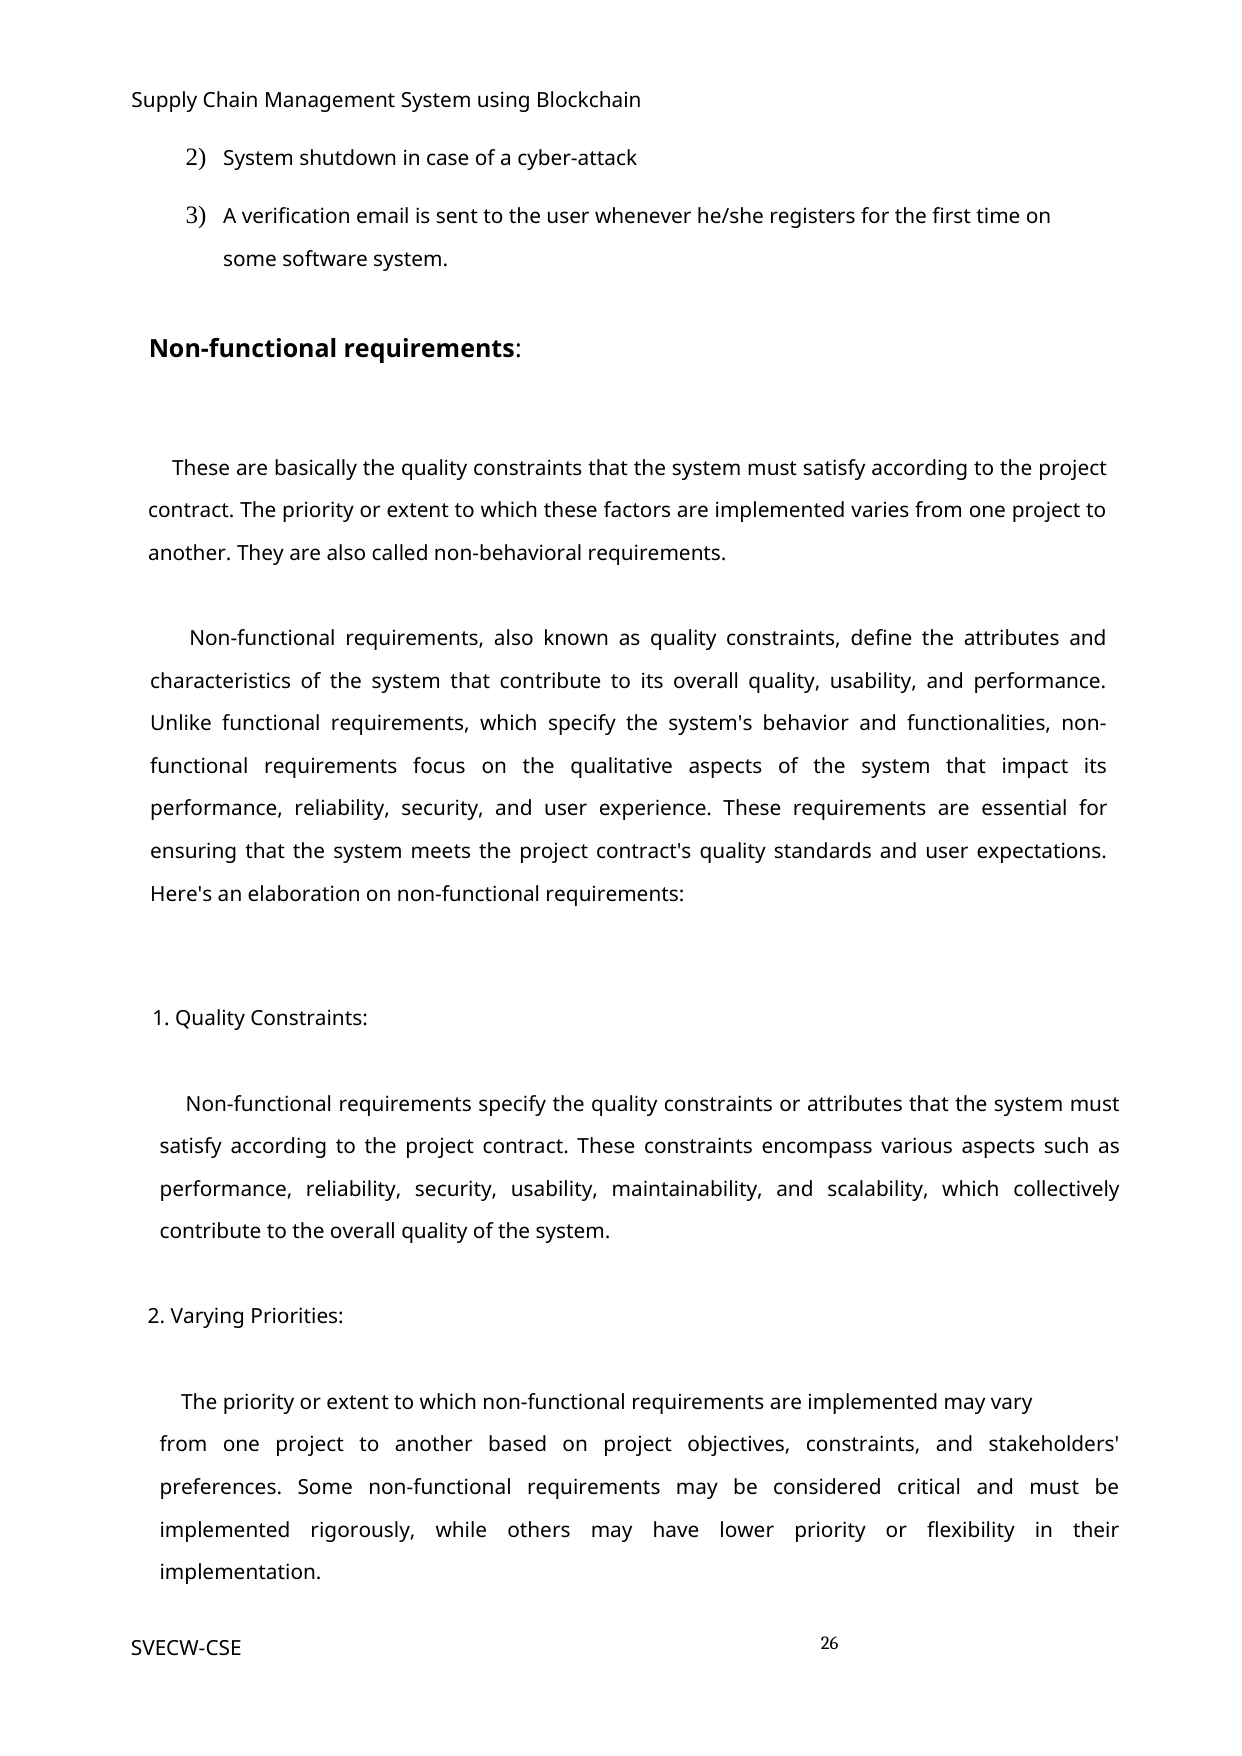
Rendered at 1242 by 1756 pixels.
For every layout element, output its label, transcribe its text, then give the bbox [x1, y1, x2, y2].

list A verification email is sent to the user whenever he/she registers for the first time on some software system. [185, 200, 1083, 272]
subtitle Non-functional requirements: [148, 330, 1121, 364]
text Non-functional requirements, also known as quality constraints, define the attributes and characteristics of the system that contribute to its overall quality, usability, and performance. Unlike functional requirements, which specify the system's behavior and functionalities, non-functional requirements focus on the qualitative aspects of the system that impact its performance, reliability, security, and user experience. These requirements are essential for ensuring that the system meets the project contract's quality standards and user expectations. Here's an elaboration on non-functional requirements: [150, 623, 1108, 907]
text The priority or extent to which non-functional requirements are implemented may vary [159, 1387, 1121, 1415]
list System shutdown in case of a cyber-attack [185, 142, 1121, 171]
text 1. Quality Constraints: [131, 1003, 1121, 1032]
text from one project to another based on project objectives, constraints, and stakeholders' preferences. Some non-functional requirements may be considered critical and must be implemented rigorously, while others may have lower priority or flexibility in their implementation. [159, 1429, 1121, 1586]
text Non-functional requirements specify the quality constraints or attributes that the system must satisfy according to the project contract. These constraints encompass various aspects such as performance, reliability, security, usability, maintainability, and scalability, which collectively contribute to the overall quality of the system. [159, 1089, 1121, 1245]
text 2. Varying Priorities: [131, 1302, 1121, 1330]
text These are basically the quality constraints that the system must satisfy according to the project contract. The priority or extent to which these factors are implemented varies from one project to another. They are also called non-behavioral requirements. [148, 453, 1108, 566]
